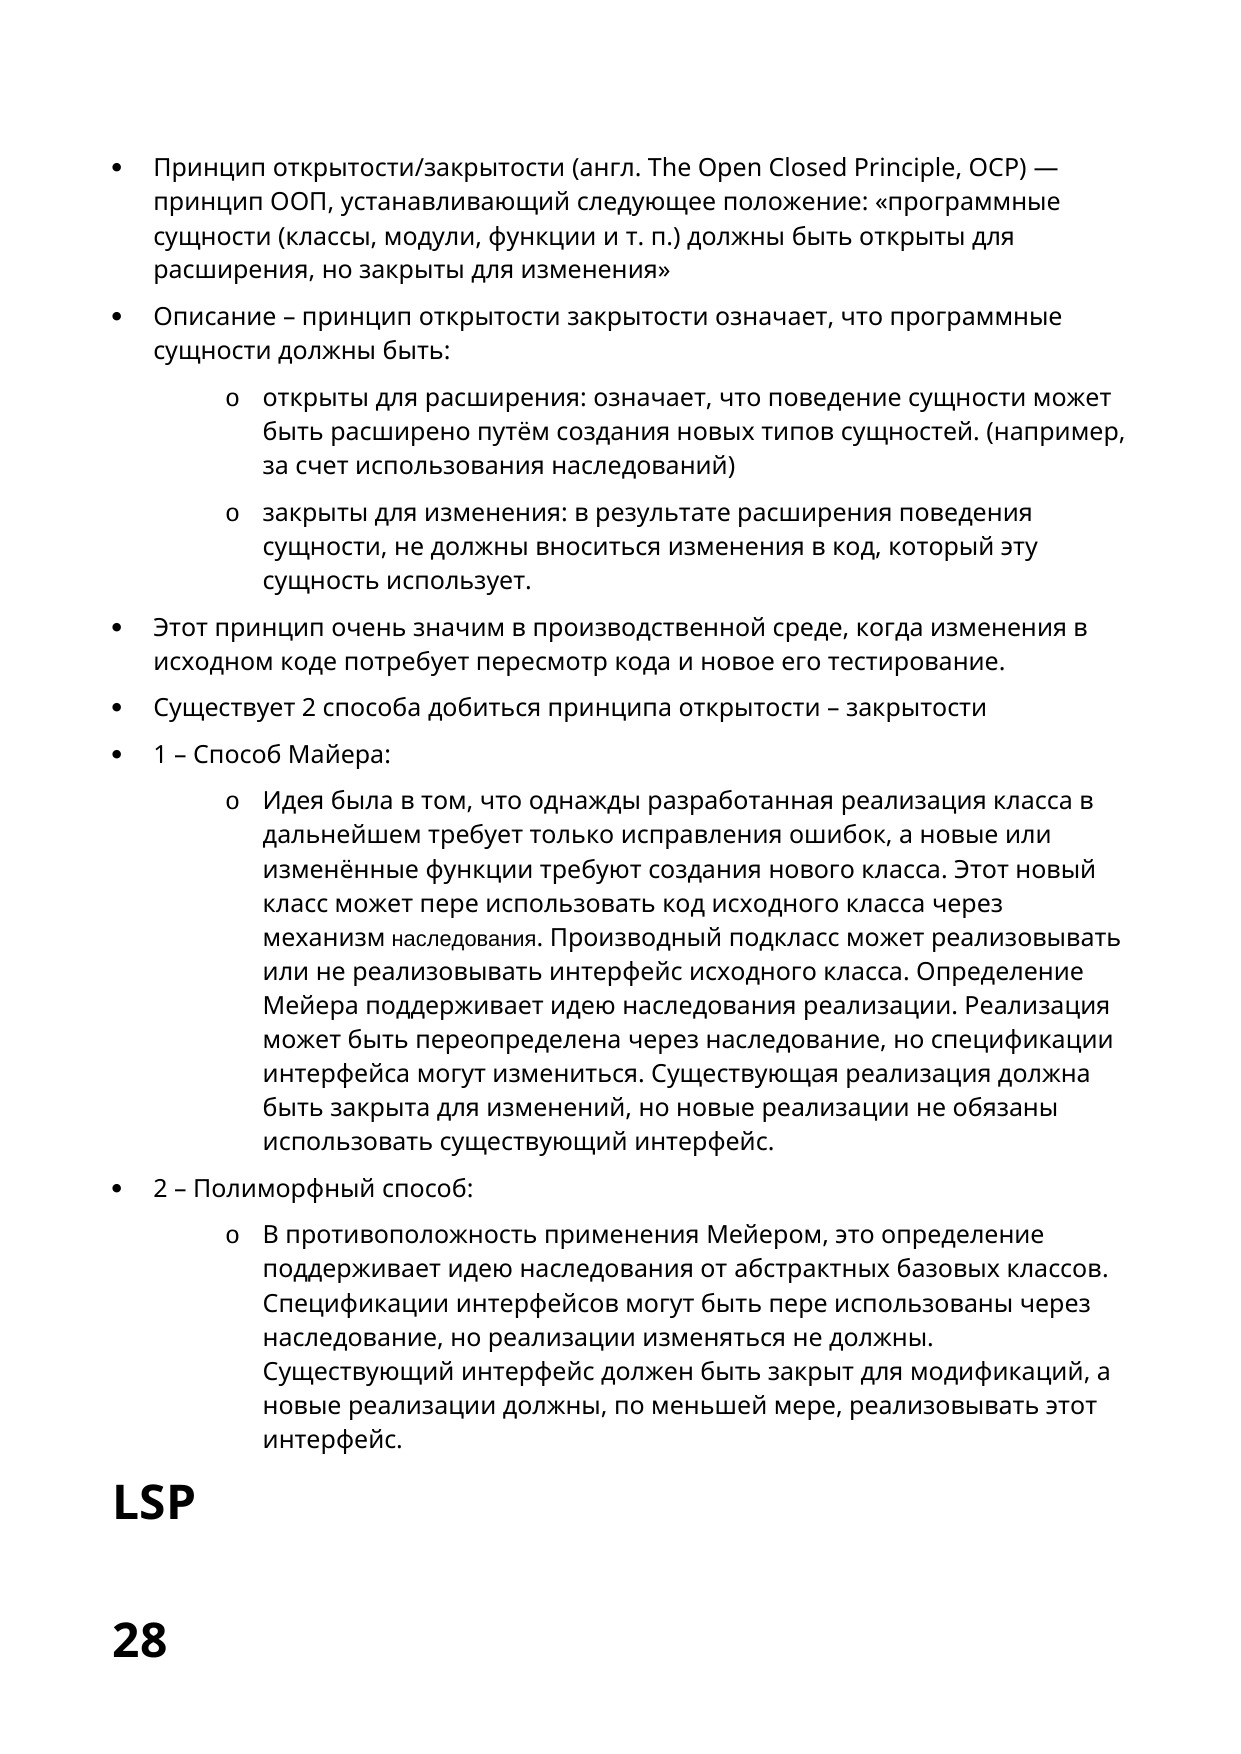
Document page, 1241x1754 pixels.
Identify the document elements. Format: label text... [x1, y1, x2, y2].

list 1 – Способ Майера: [112, 736, 1128, 770]
text LSP [112, 1468, 1128, 1533]
list открыты для расширения: означает, что поведение сущности может быть расширено путём создания новых типов сущностей. (например, за счет использования наследований) [225, 379, 1128, 482]
list Описание – принцип открытости закрытости означает, что программные сущности должны быть: [112, 299, 1128, 367]
list Существует 2 способа добиться принципа открытости – закрытости [112, 690, 1128, 724]
list В противоположность применения Мейером, это определение поддерживает идею наследования от абстрактных базовых классов. Спецификации интерфейсов могут быть пере использованы через наследование, но реализации изменяться не должны. Существующий интерфейс должен быть закрыт для модификаций, а новые реализации должны, по меньшей мере, реализовывать этот интерфейс. [225, 1217, 1128, 1456]
list Идея была в том, что однажды разработанная реализация класса в дальнейшем требует только исправления ошибок, а новые или изменённые функции требуют создания нового класса. Этот новый класс может пере использовать код исходного класса через механизм наследования. Производный подкласс может реализовывать или не реализовывать интерфейс исходного класса. Определение Мейера поддерживает идею наследования реализации. Реализация может быть переопределена через наследование, но спецификации интерфейса могут измениться. Существующая реализация должна быть закрыта для изменений, но новые реализации не обязаны использовать существующий интерфейс. [225, 783, 1128, 1158]
list Этот принцип очень значим в производственной среде, когда изменения в исходном коде потребует пересмотр кода и новое его тестирование. [112, 609, 1128, 677]
list Принцип открытости/закрытости (англ. The Open Closed Principle, OCP) — принцип ООП, устанавливающий следующее положение: «программные сущности (классы, модули, функции и т. п.) должны быть открыты для расширения, но закрыты для изменения» [112, 150, 1128, 286]
list 2 – Полиморфный способ: [112, 1170, 1128, 1204]
list закрыты для изменения: в результате расширения поведения сущности, не должны вноситься изменения в код, который эту сущность использует. [225, 494, 1128, 597]
